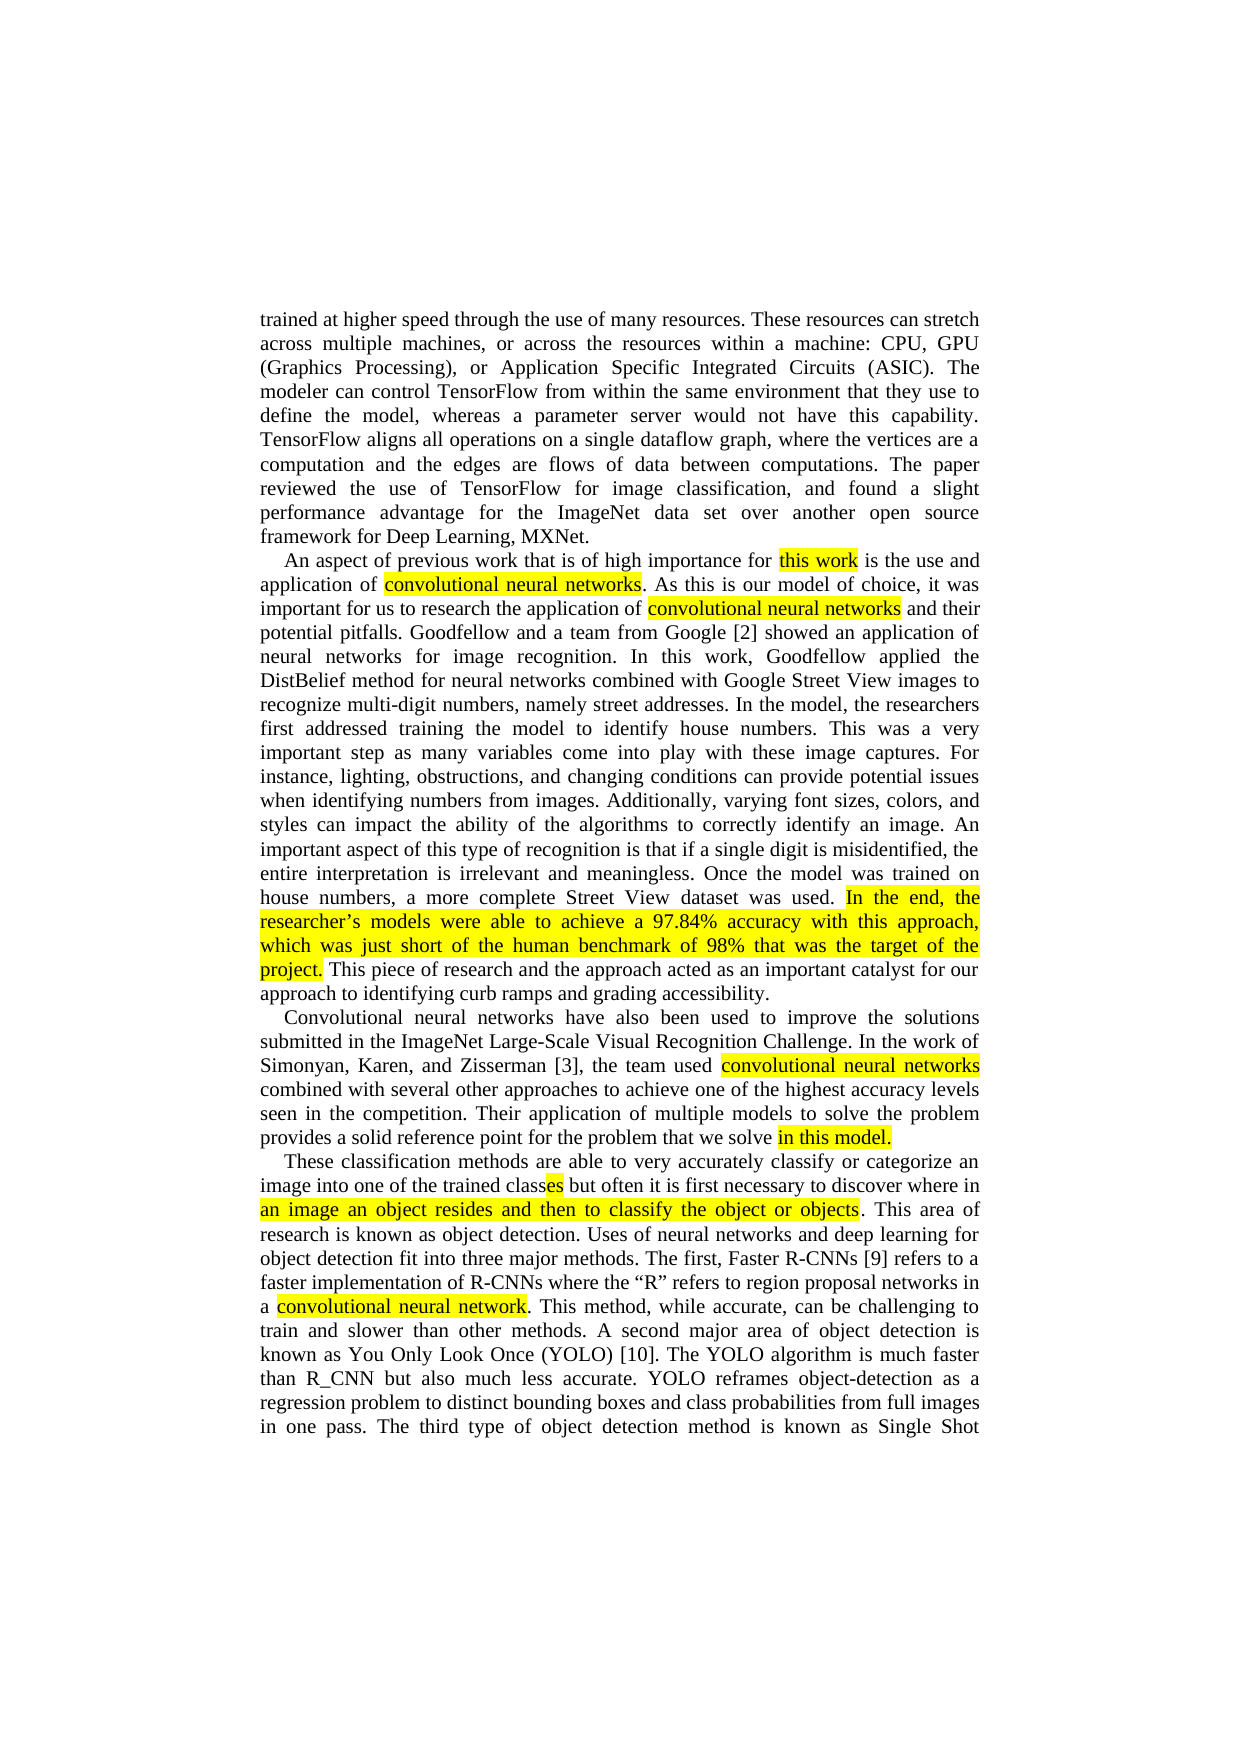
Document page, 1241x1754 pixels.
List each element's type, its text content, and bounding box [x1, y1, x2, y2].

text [260, 307, 980, 548]
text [260, 1149, 980, 1438]
text An aspect of previous work that is of high importance for this work is the use and application of convolutional neural networks. As this is our model of choice, it was important for us to research the application of convolutional neural networks and their potential pitfalls. Goodfellow and a team from Google [2] showed an application of neural networks for image recognition. In this work, Goodfellow applied the DistBelief method for neural networks combined with Google Street View images to recognize multi-digit numbers, namely street addresses. In the model, the researchers first addressed training the model to identify house numbers. This was a very important step as many variables come into play with these image captures. For instance, lighting, obstructions, and changing conditions can provide potential issues when identifying numbers from images. Additionally, varying font sizes, colors, and styles can impact the ability of the algorithms to correctly identify an image. An important aspect of this type of recognition is that if a single digit is misidentified, the entire interpretation is irrelevant and meaningless. Once the model was trained on house numbers, a more complete Street View dataset was used. In the end, the researcher’s models were able to achieve a 97.84% accuracy with this approach, which was just short of the human benchmark of 98% that was the target of the project. This piece of research and the approach acted as an important catalyst for our approach to identifying curb ramps and grading accessibility. [260, 548, 980, 909]
text Convolutional neural networks have also been used to improve the solutions submitted in the ImageNet Large-Scale Visual Recognition Challenge. In the work of Simonyan, Karen, and Zisserman [3], the team used convolutional neural networks combined with several other approaches to achieve one of the highest accuracy levels seen in the competition. Their application of multiple models to solve the problem provides a solid reference point for the problem that we solve in this model. [260, 1005, 980, 1149]
